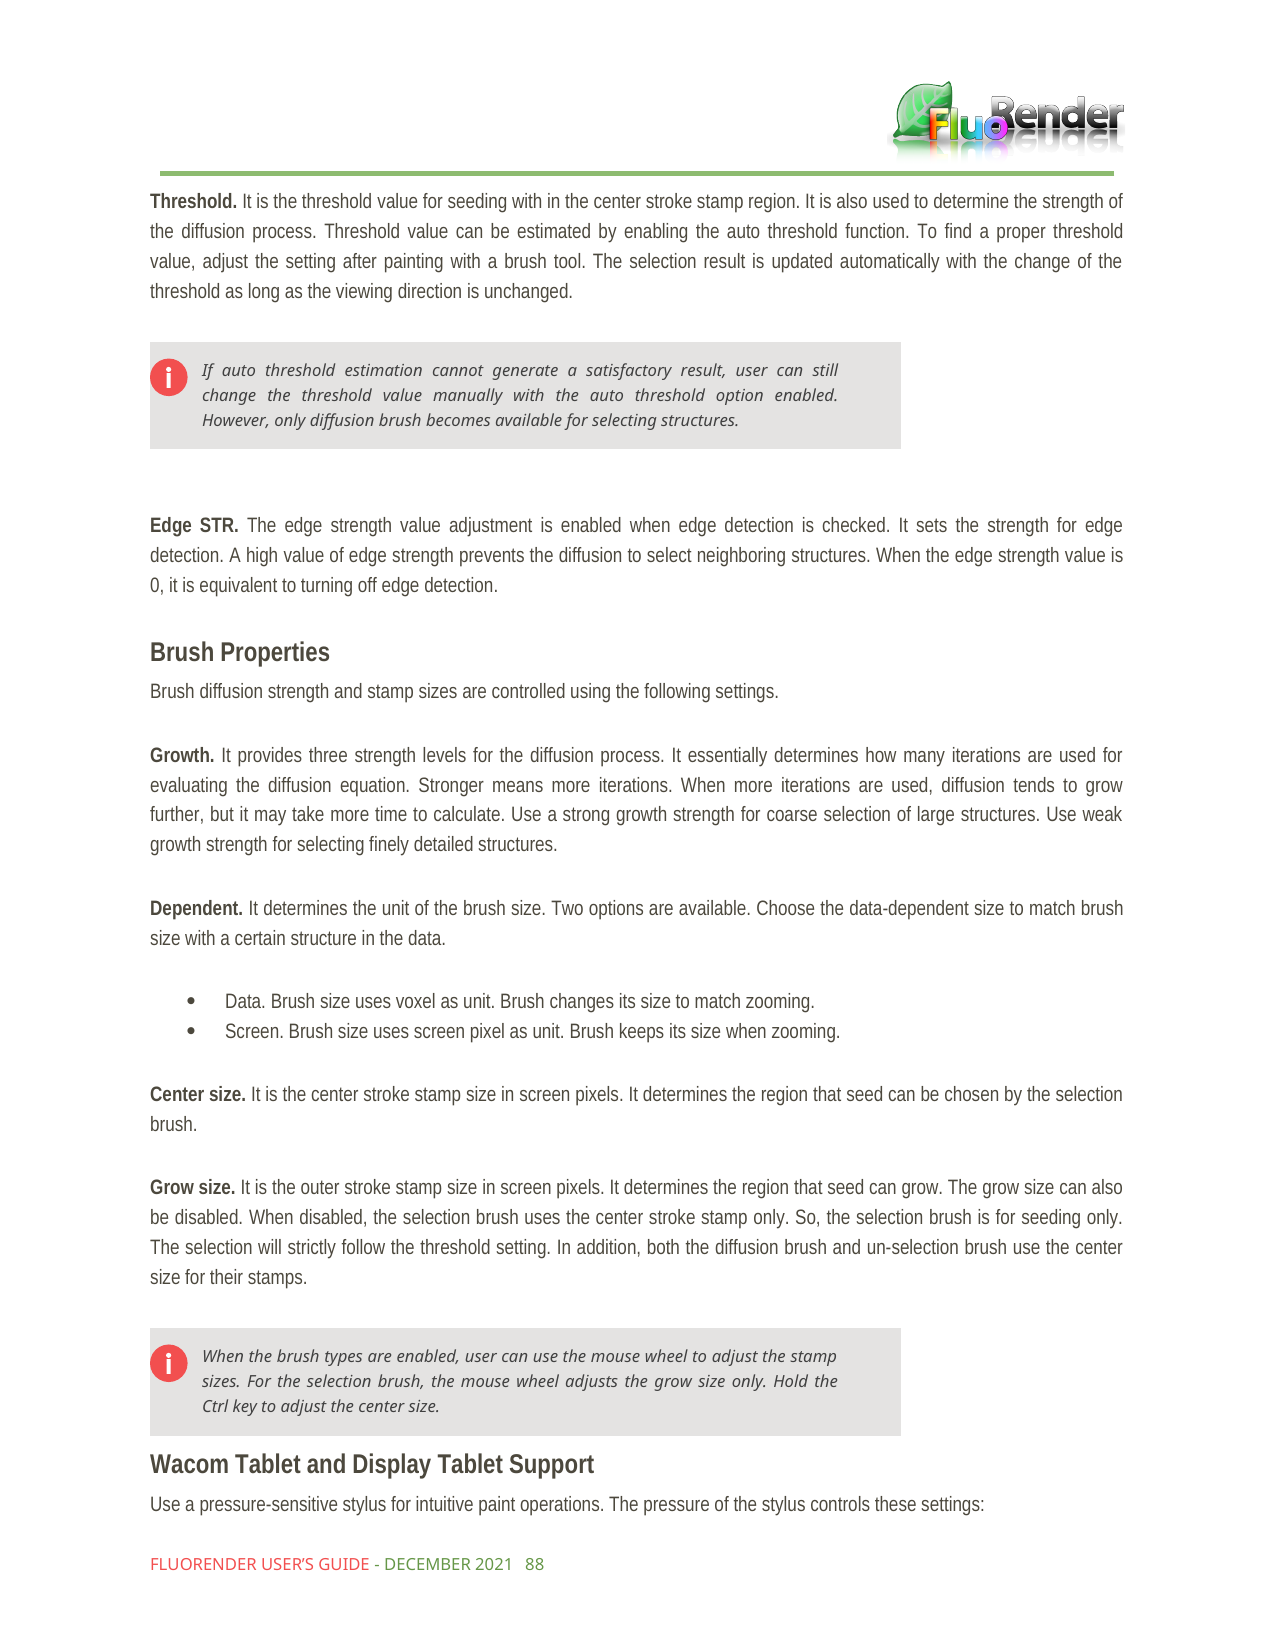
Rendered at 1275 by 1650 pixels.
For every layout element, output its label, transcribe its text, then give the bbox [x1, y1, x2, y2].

text Use a pressure-sensitive stylus for intuitive paint operations. The pressure of the stylus controls these settings: [150, 1492, 1125, 1516]
text Edge STR. The edge strength value adjustment is enabled when edge detection is checked. It sets the strength for edge detection. A high value of edge strength prevents the diffusion to select neighboring structures. When the edge strength value is 0, it is equivalent to turning off edge detection. [150, 513, 1125, 597]
text Brush diffusion strength and stamp sizes are controlled using the following settings. [150, 679, 1125, 703]
text Grow size. It is the outer stroke stamp size in screen pixels. It determines the region that seed can grow. The grow size can also be disabled. When disabled, the selection brush uses the center stroke stamp only. So, the selection brush is for seeding only. The selection will strictly follow the threshold setting. In addition, both the diffusion brush and un-selection brush use the center size for their stamps. [150, 1175, 1125, 1288]
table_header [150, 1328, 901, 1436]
text Growth. It provides three strength levels for the diffusion process. It essentially determines how many iterations are used for evaluating the diffusion equation. Stronger means more iterations. When more iterations are used, diffusion tends to grow further, but it may take more time to calculate. Use a strong growth strength for coarse selection of large structures. Use weak growth strength for selecting finely detailed structures. [150, 743, 1125, 856]
text Threshold. It is the threshold value for seeding with in the center stroke stamp region. It is also used to determine the strength of the diffusion process. Threshold value can be estimated by enabling the auto threshold function. To find a proper threshold value, adjust the setting after painting with a brush tool. The selection result is updated automatically with the change of the threshold as long as the viewing direction is unchanged. [150, 189, 1125, 303]
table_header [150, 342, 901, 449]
subtitle Brush Properties [150, 636, 1125, 667]
subtitle Wacom Tablet and Display Tablet Support [150, 1448, 1125, 1479]
text Center size. It is the center stroke stamp size in screen pixels. It determines the region that seed can be chosen by the selection brush. [150, 1082, 1125, 1136]
list Data. Brush size uses voxel as unit. Brush changes its size to match zooming. [187, 989, 1125, 1013]
text Dependent. It determines the unit of the brush size. Two options are available. Choose the data-dependent size to match brush size with a certain structure in the data. [150, 896, 1125, 949]
picture [887, 75, 1125, 165]
list Screen. Brush size uses screen pixel as unit. Brush keeps its size when zooming. [187, 1018, 1125, 1042]
